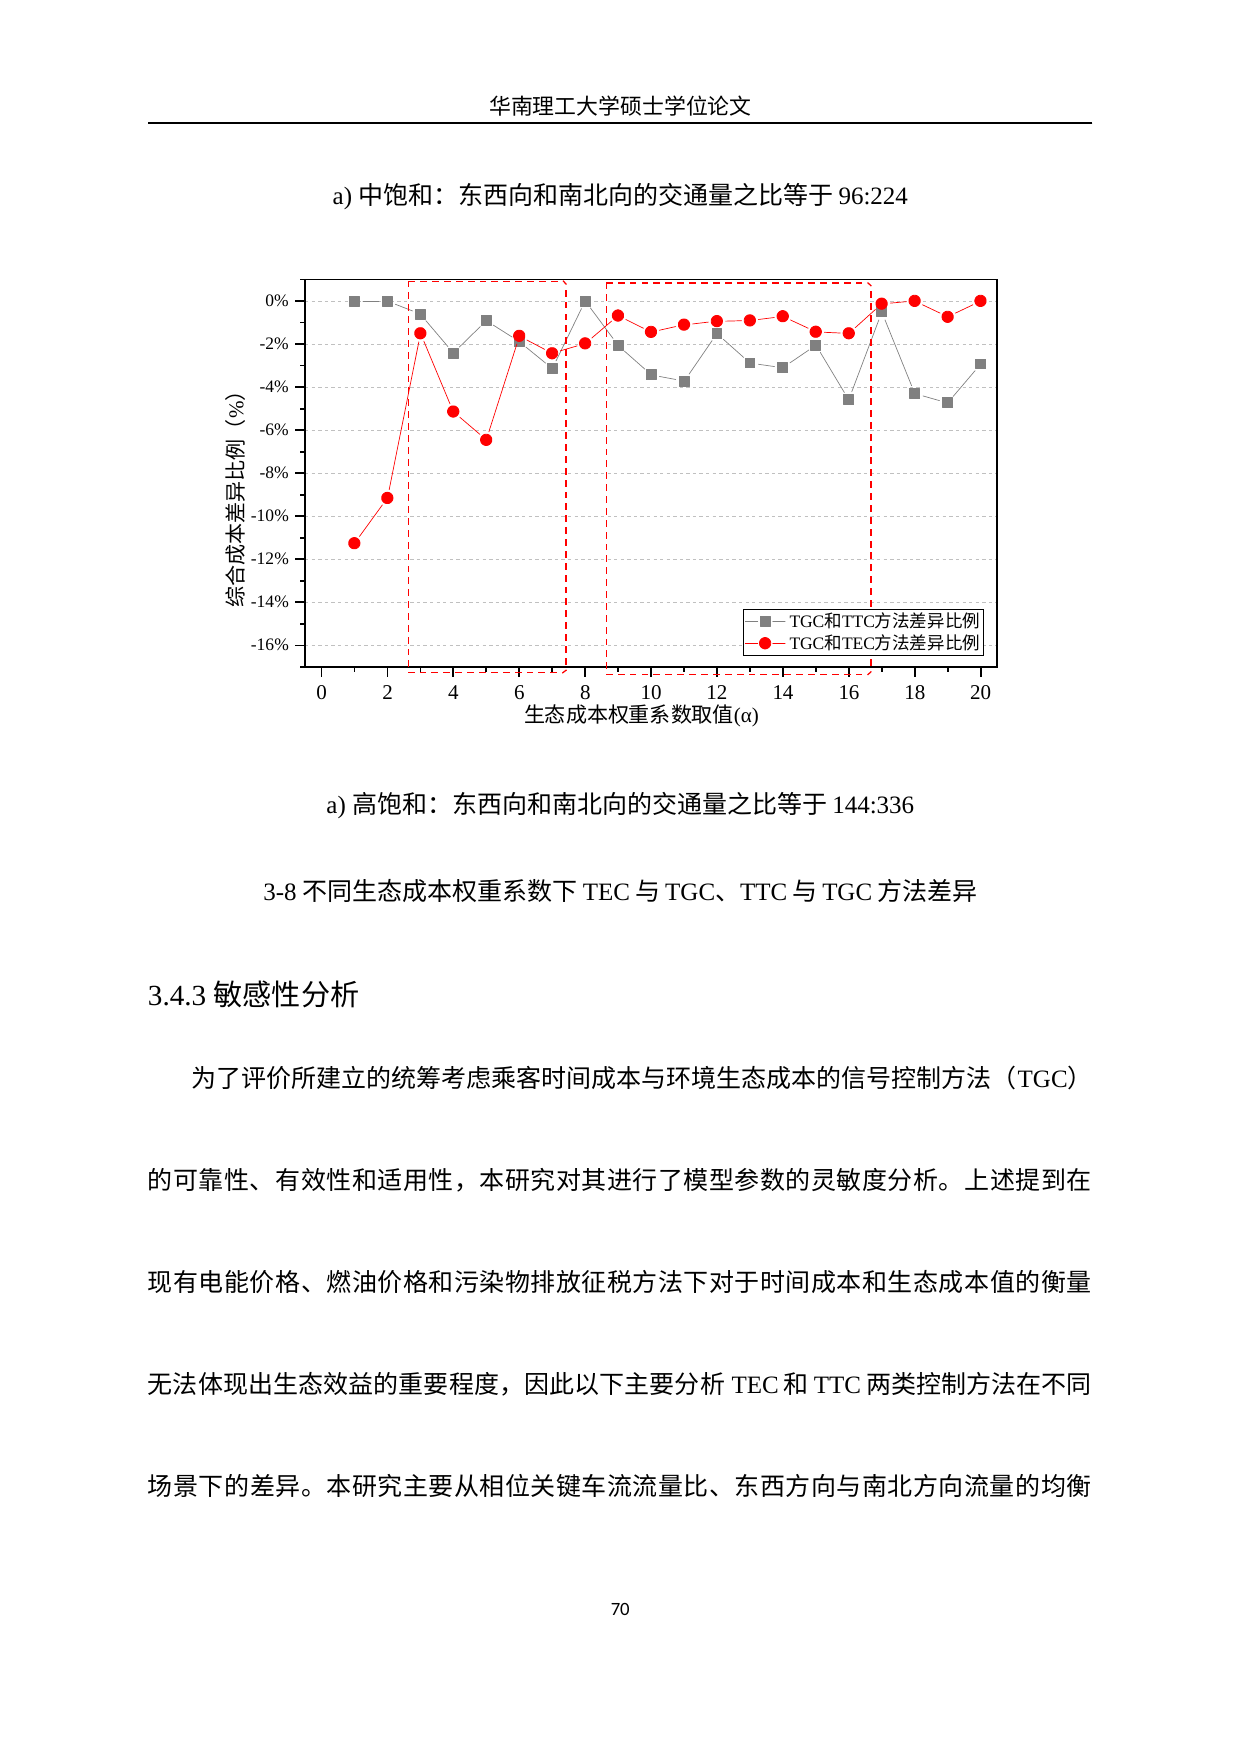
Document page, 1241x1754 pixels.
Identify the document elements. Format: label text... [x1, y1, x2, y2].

text 3-8 不同生态成本权重系数下TEC与TGC、TTC与TGC方法差异 [148, 855, 1092, 923]
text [148, 1043, 1092, 1518]
text a) 中饱和：东西向和南北向的交通量之比等于96:224 [148, 159, 1092, 227]
text a) 高饱和：东西向和南北向的交通量之比等于144:336 [148, 769, 1092, 837]
subtitle 3.4.3 敏感性分析 [148, 958, 1092, 1026]
